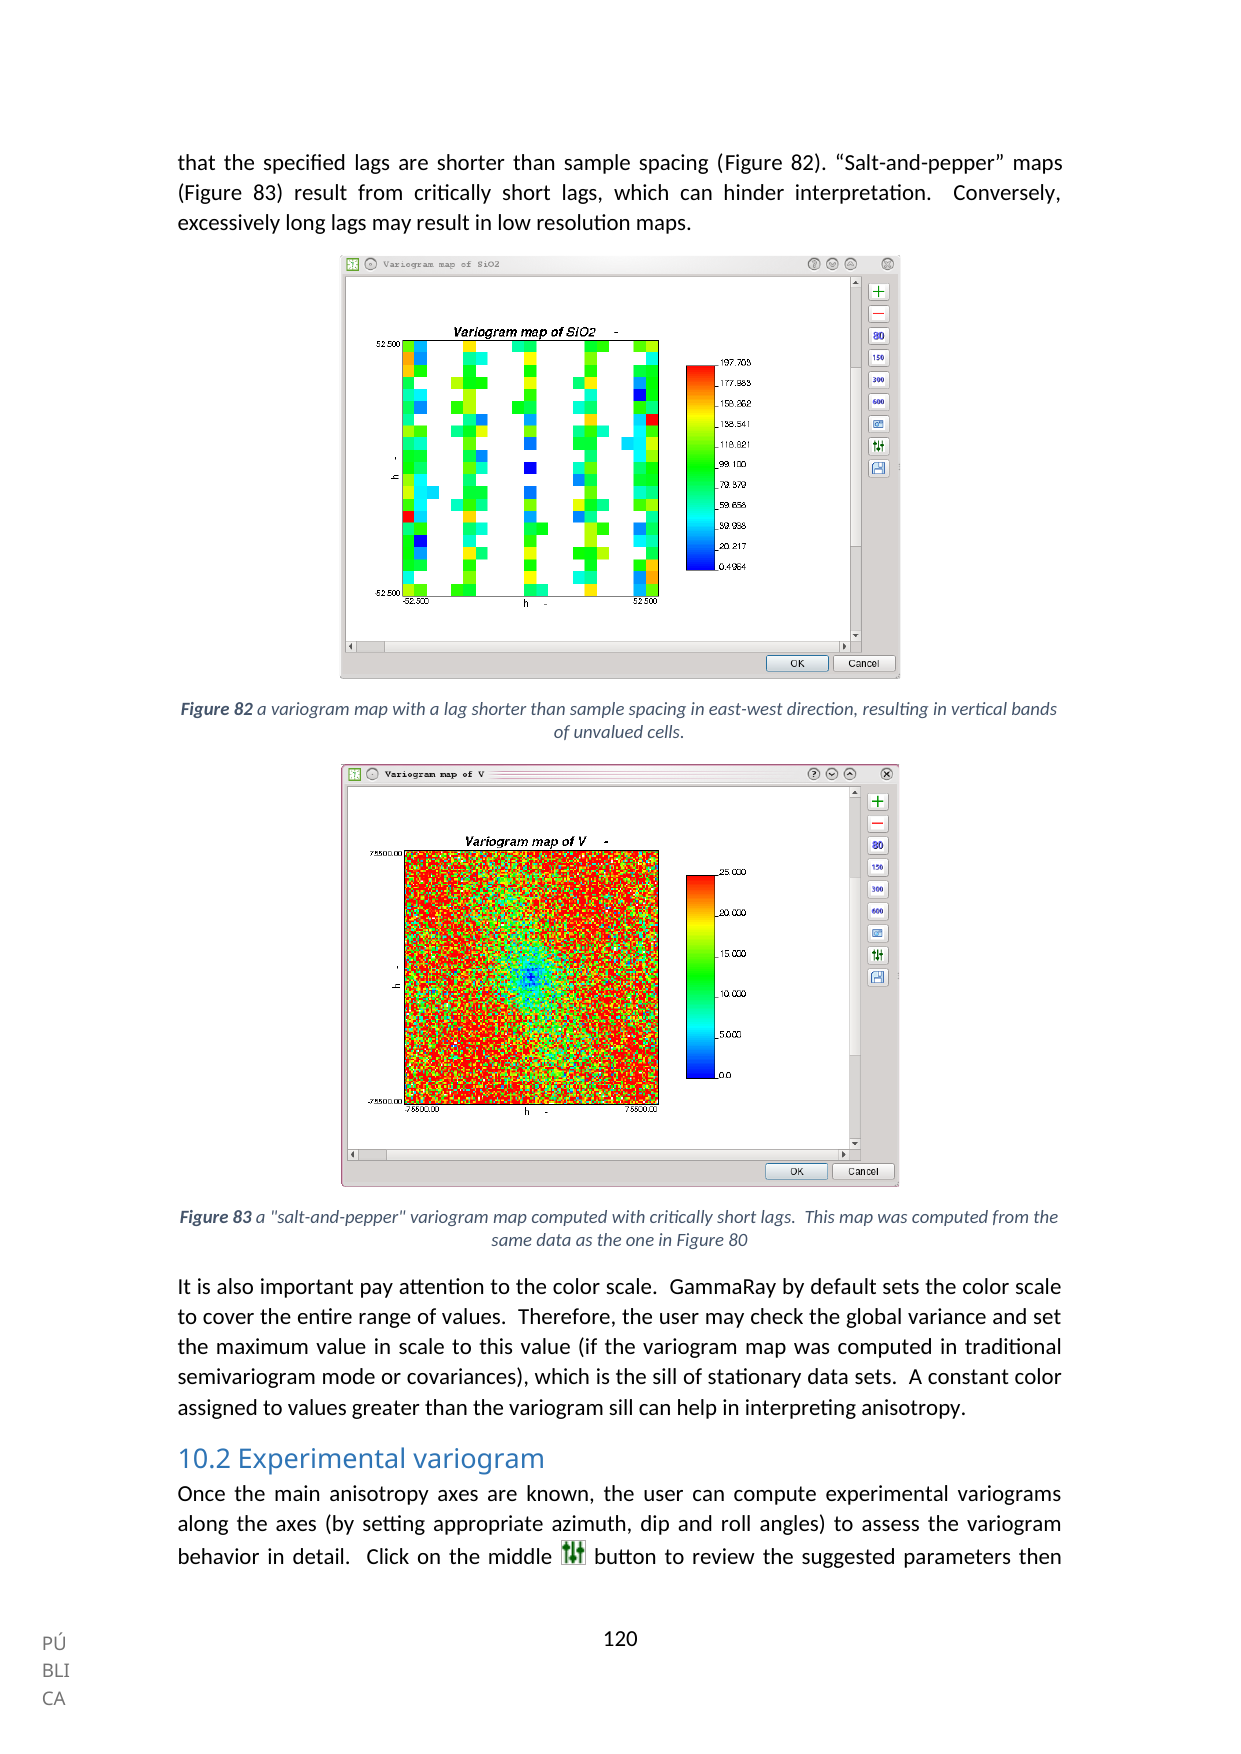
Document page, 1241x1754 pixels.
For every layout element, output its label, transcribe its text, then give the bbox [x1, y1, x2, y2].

subtitle Experimental variogram [177, 1439, 1063, 1476]
text It is also important pay attention to the color scale. GammaRay by default sets the color scale to cover the entire range of values. Therefore, the user may check the global variance and set the maximum value in scale to this value (if the variogram map was computed in traditional semivariogram mode or covariances), which is the sill of stationary data sets. A constant color assigned to values greater than the variogram sill can help in interpreting anisotropy. [177, 1272, 1063, 1421]
picture [341, 764, 900, 1187]
picture [339, 255, 901, 679]
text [177, 1479, 1063, 1570]
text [177, 148, 1063, 236]
text Figure 82 a variogram map with a lag shorter than sample spacing in east-west direction, resulting in vertical bands of unvalued cells. [177, 698, 1063, 743]
text Figure 83 a "salt-and-pepper" variogram map computed with critically short lags. This map was computed from the same data as the one in Figure 79 [177, 1205, 1063, 1251]
picture [562, 1541, 585, 1564]
